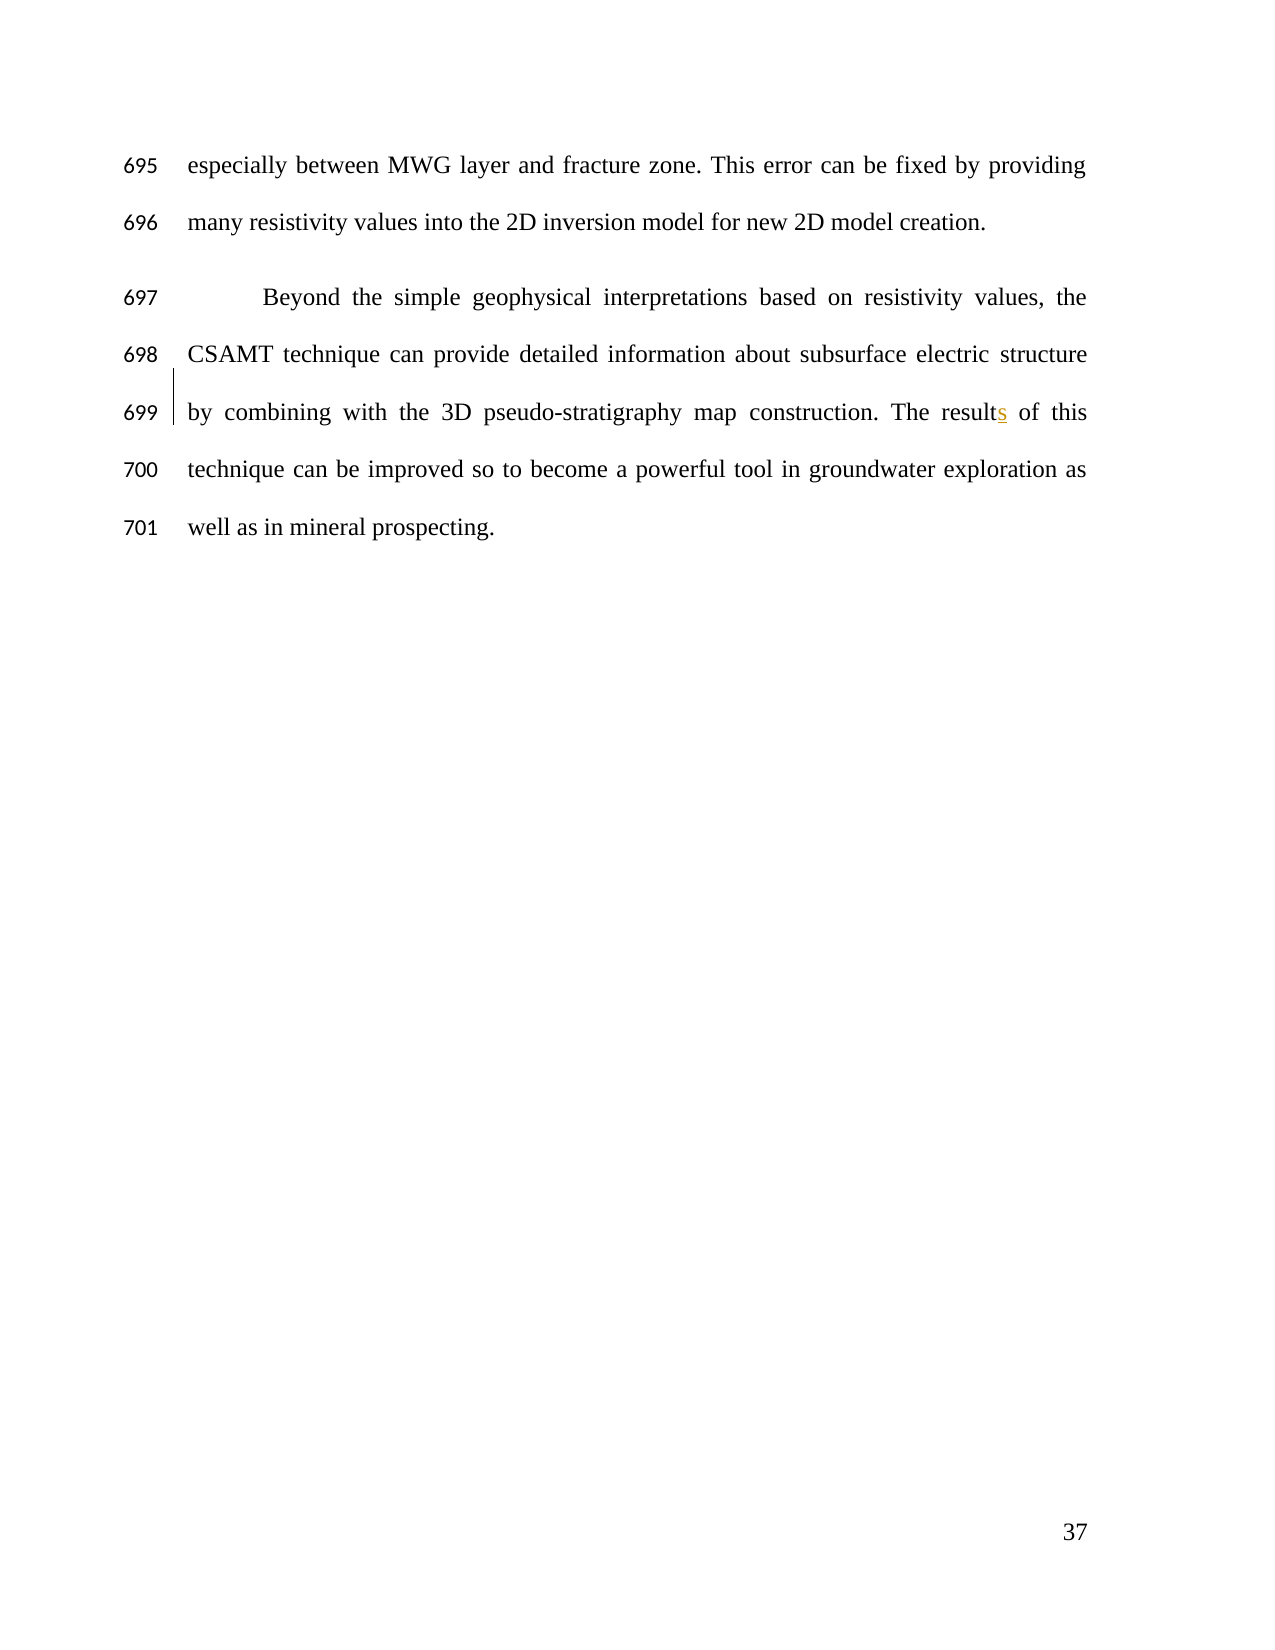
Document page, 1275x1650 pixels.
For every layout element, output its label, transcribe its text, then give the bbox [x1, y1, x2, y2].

text Beyond the simple geophysical interpretations based on resistivity values, the CSAMT technique can provide detailed information about subsurface electric structure by combining with the 3D pseudo-stratigraphy map construction. The result of this technique can be improved so to become a powerful tool in groundwater exploration as well as in mineral prospecting. [187, 282, 1087, 540]
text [187, 150, 1087, 236]
